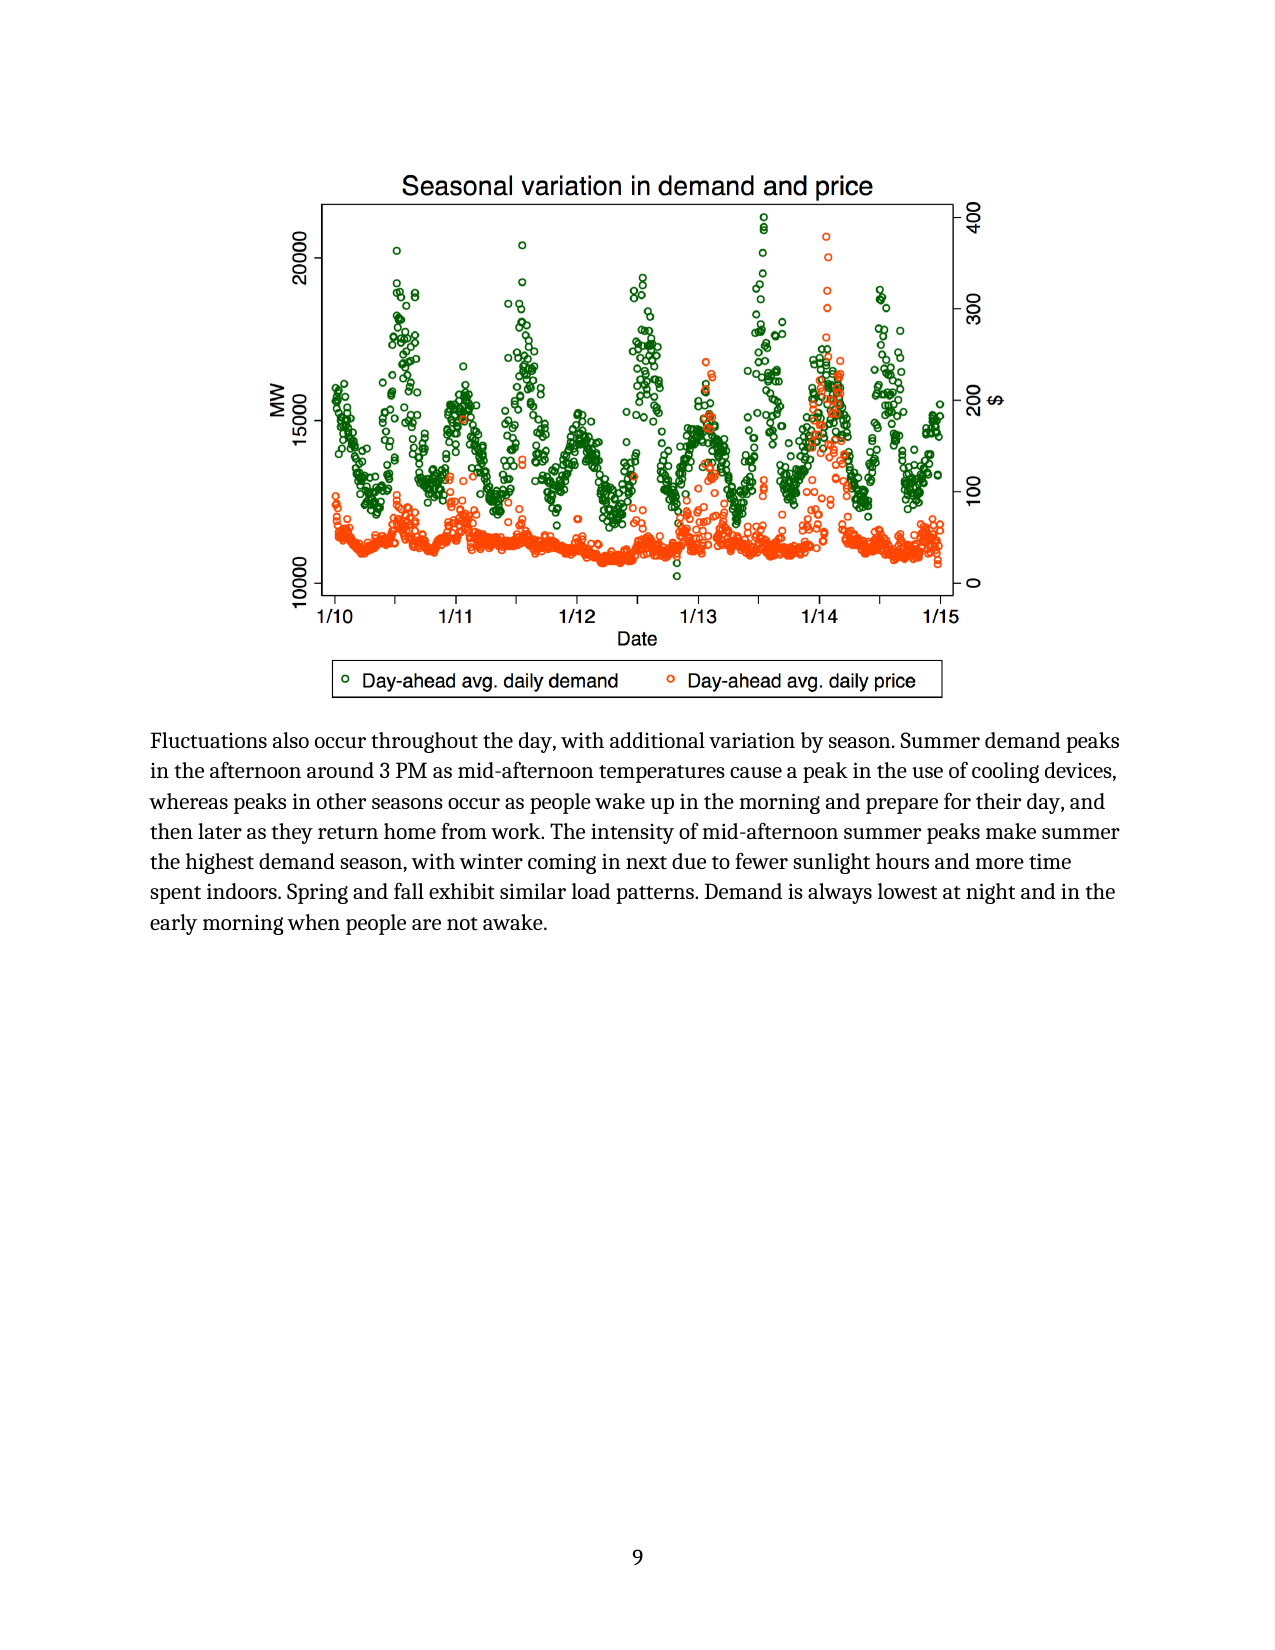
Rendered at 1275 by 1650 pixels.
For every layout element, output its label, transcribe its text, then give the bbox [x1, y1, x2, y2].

picture [244, 150, 1031, 725]
text Fluctuations also occur throughout the day, with additional variation by season. Summer demand peaks in the afternoon around 3 PM as mid-afternoon temperatures cause a peak in the use of cooling devices, whereas peaks in other seasons occur as people wake up in the morning and prepare for their day, and then later as they return home from work. The intensity of mid-afternoon summer peaks make summer the highest demand season, with winter coming in next due to fewer sunlight hours and more time spent indoors. Spring and fall exhibit similar load patterns. Demand is always lowest at night and in the early morning when people are not awake. [150, 728, 1125, 936]
